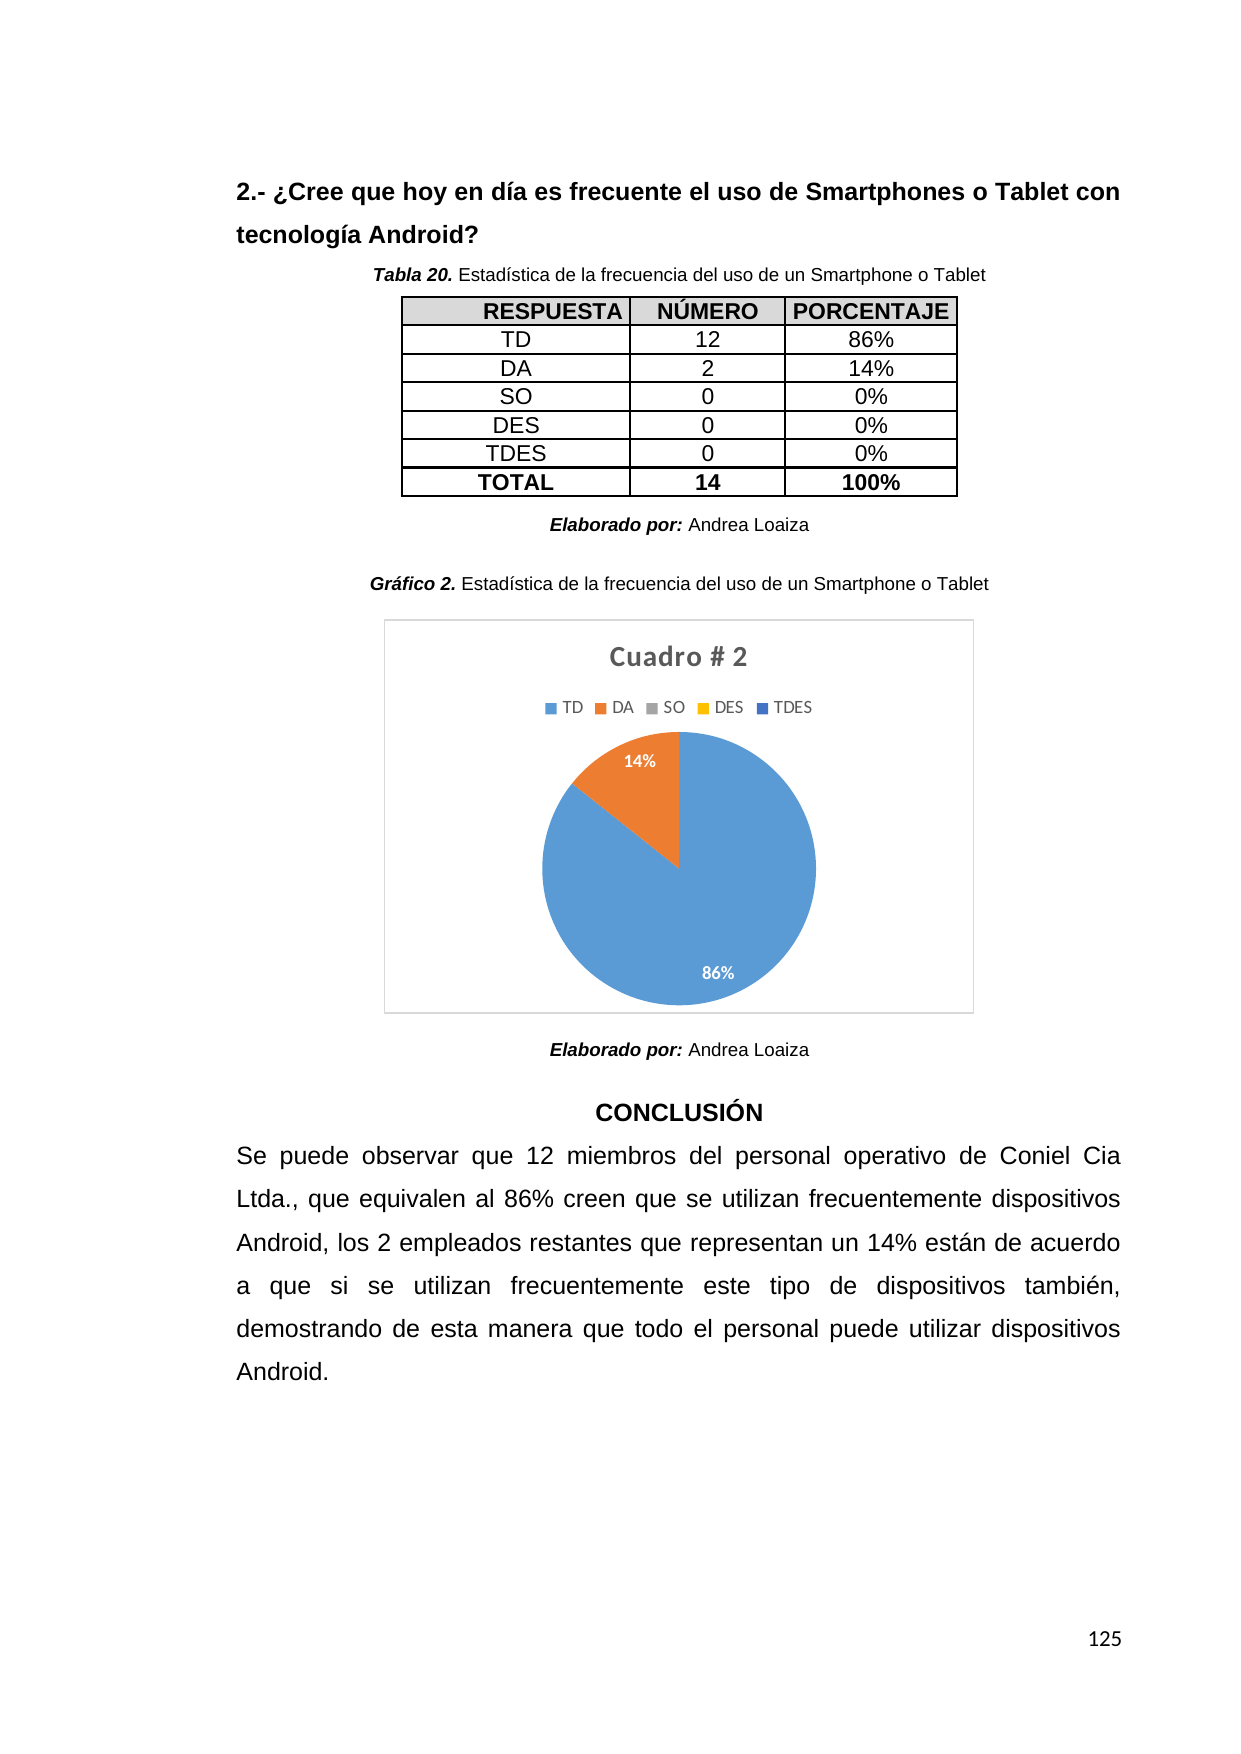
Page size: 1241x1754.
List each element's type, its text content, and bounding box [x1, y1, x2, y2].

table_cell 0% [786, 412, 956, 438]
text Tabla 20. Estadística de la frecuencia del uso de un Smartphone o Tablet [236, 263, 1122, 285]
table_header PORCENTAJE [786, 298, 956, 324]
table_header RESPUESTA [403, 298, 629, 324]
table_cell 86% [786, 326, 956, 353]
table_cell 0 [631, 412, 784, 438]
table_cell TOTAL [403, 469, 629, 495]
table_header NÚMERO [631, 298, 784, 324]
text CONCLUSIÓN [236, 1098, 1122, 1127]
table_cell 12 [631, 326, 784, 353]
table_cell 0 [631, 440, 784, 466]
table_cell 14% [786, 355, 956, 381]
text Gráfico 2. Estadística de la frecuencia del uso de un Smartphone o Tablet [236, 572, 1122, 594]
table_cell DA [403, 355, 629, 381]
table_cell TDES [403, 440, 629, 466]
table_cell DES [403, 412, 629, 438]
table_cell 100% [786, 469, 956, 495]
table_cell 0% [786, 383, 956, 409]
table_cell TD [403, 326, 629, 353]
table_cell 0% [786, 440, 956, 466]
text 2.- ¿Cree que hoy en día es frecuente el uso de Smartphones o Tablet con tecnología Android? [236, 177, 1122, 249]
table_cell 14 [631, 469, 784, 495]
table_cell 0 [631, 383, 784, 409]
table_cell SO [403, 383, 629, 409]
table_cell 2 [631, 355, 784, 381]
text Se puede observar que 12 miembros del personal operativo de Coniel Cia Ltda., que equivalen al 86% creen que se utilizan frecuentemente dispositivos Android, los 2 empleados restantes que representan un 14% están de acuerdo a que si se utilizan frecuentemente este tipo de dispositivos también, demostrando de esta manera que todo el personal puede utilizar dispositivos Android. [236, 1141, 1122, 1386]
